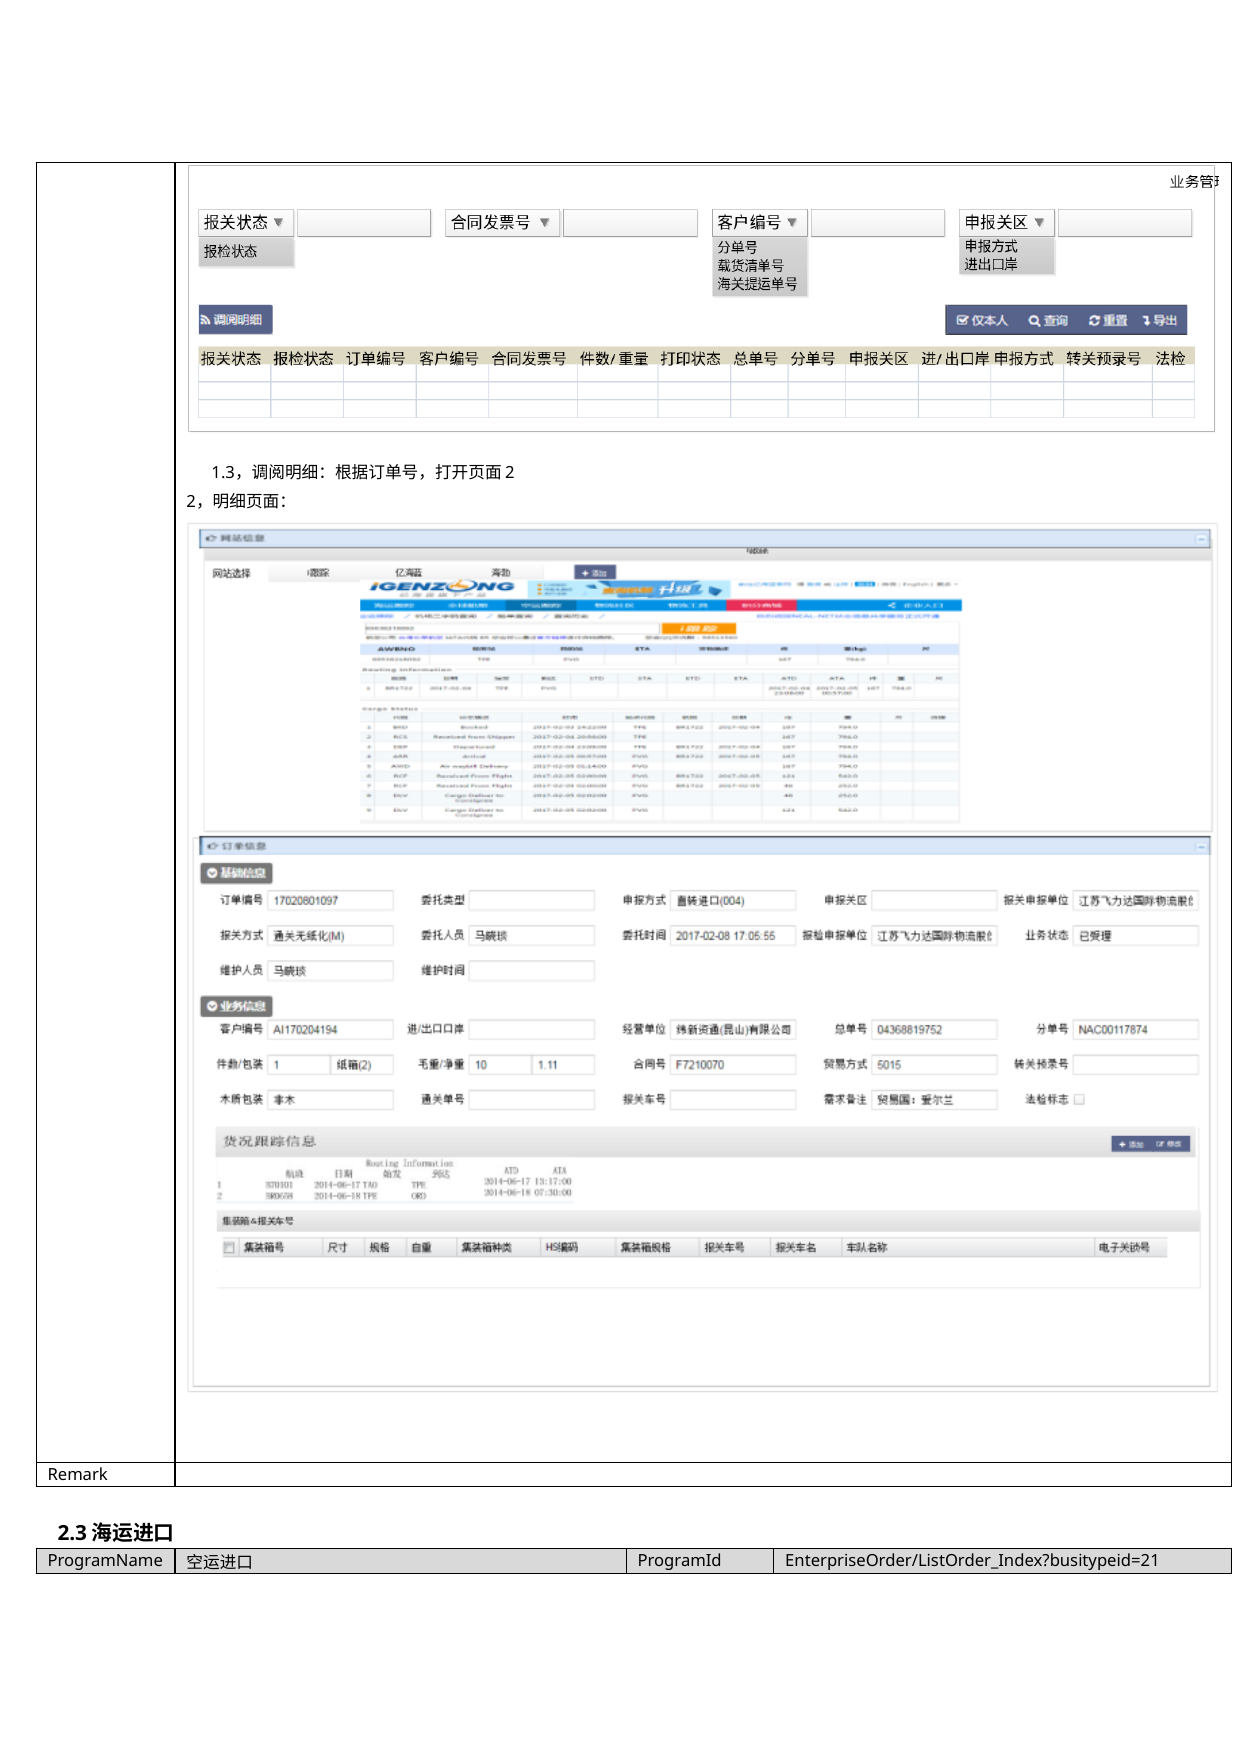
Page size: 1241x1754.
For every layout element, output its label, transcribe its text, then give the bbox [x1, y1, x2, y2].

table_header ProgramId [627, 1549, 773, 1573]
table_cell Remark [37, 1463, 174, 1486]
table_header EnterpriseOrder/ListOrder_Index?busitypeid=21 [774, 1549, 1231, 1573]
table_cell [176, 163, 1231, 1462]
table_header 空运进口 [176, 1549, 626, 1573]
table_header ProgramName [37, 1549, 174, 1573]
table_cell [37, 163, 174, 1462]
subtitle 2.3海运进口 [57, 1515, 1183, 1548]
table_cell [176, 1463, 1231, 1486]
